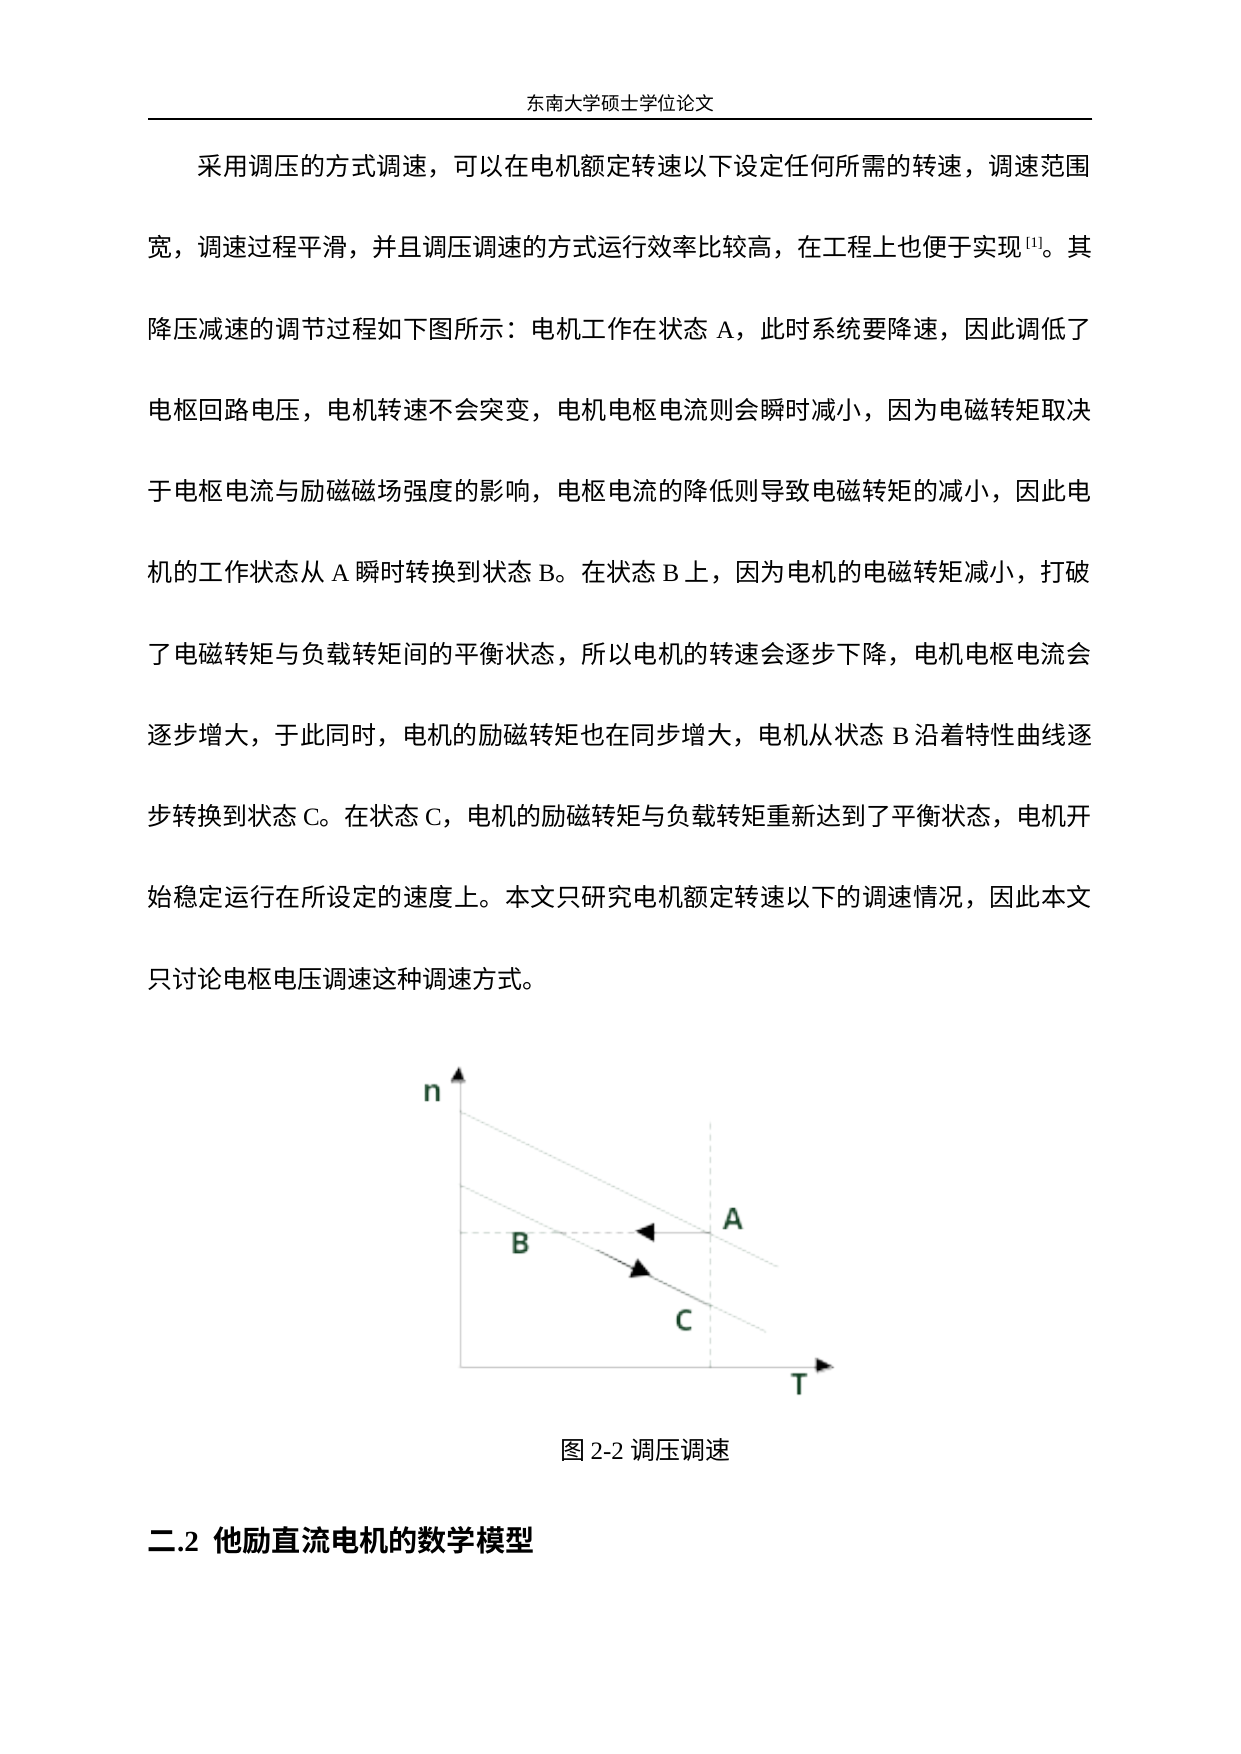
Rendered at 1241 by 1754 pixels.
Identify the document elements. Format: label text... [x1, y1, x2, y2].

text 采用调压的方式调速，可以在电机额定转速以下设定任何所需的转速，调速范围宽，调速过程平滑，并且调压调速的方式运行效率比较高，在工程上也便于实现[1]。其降压减速的调节过程如下图所示：电机工作在状态A，此时系统要降速，因此调低了电枢回路电压，电机转速不会突变，电机电枢电流则会瞬时减小，因为电磁转矩取决于电枢电流与励磁磁场强度的影响，电枢电流的降低则导致电磁转矩的减小，因此电机的工作状态从A瞬时转换到状态B。在状态B上，因为电机的电磁转矩减小，打破了电磁转矩与负载转矩间的平衡状态，所以电机的转速会逐步下降，电机电枢电流会逐步增大，于此同时，电机的励磁转矩也在同步增大，电机从状态B沿着特性曲线逐步转换到状态C。在状态C，电机的励磁转矩与负载转矩重新达到了平衡状态，电机开始稳定运行在所设定的速度上。本文只研究电机额定转速以下的调速情况，因此本文只讨论电枢电压调速这种调速方式。 [148, 132, 1092, 1010]
subtitle 他励直流电机的数学模型 [148, 1506, 1092, 1571]
text 图2-2 调压调速 [148, 1416, 1092, 1481]
